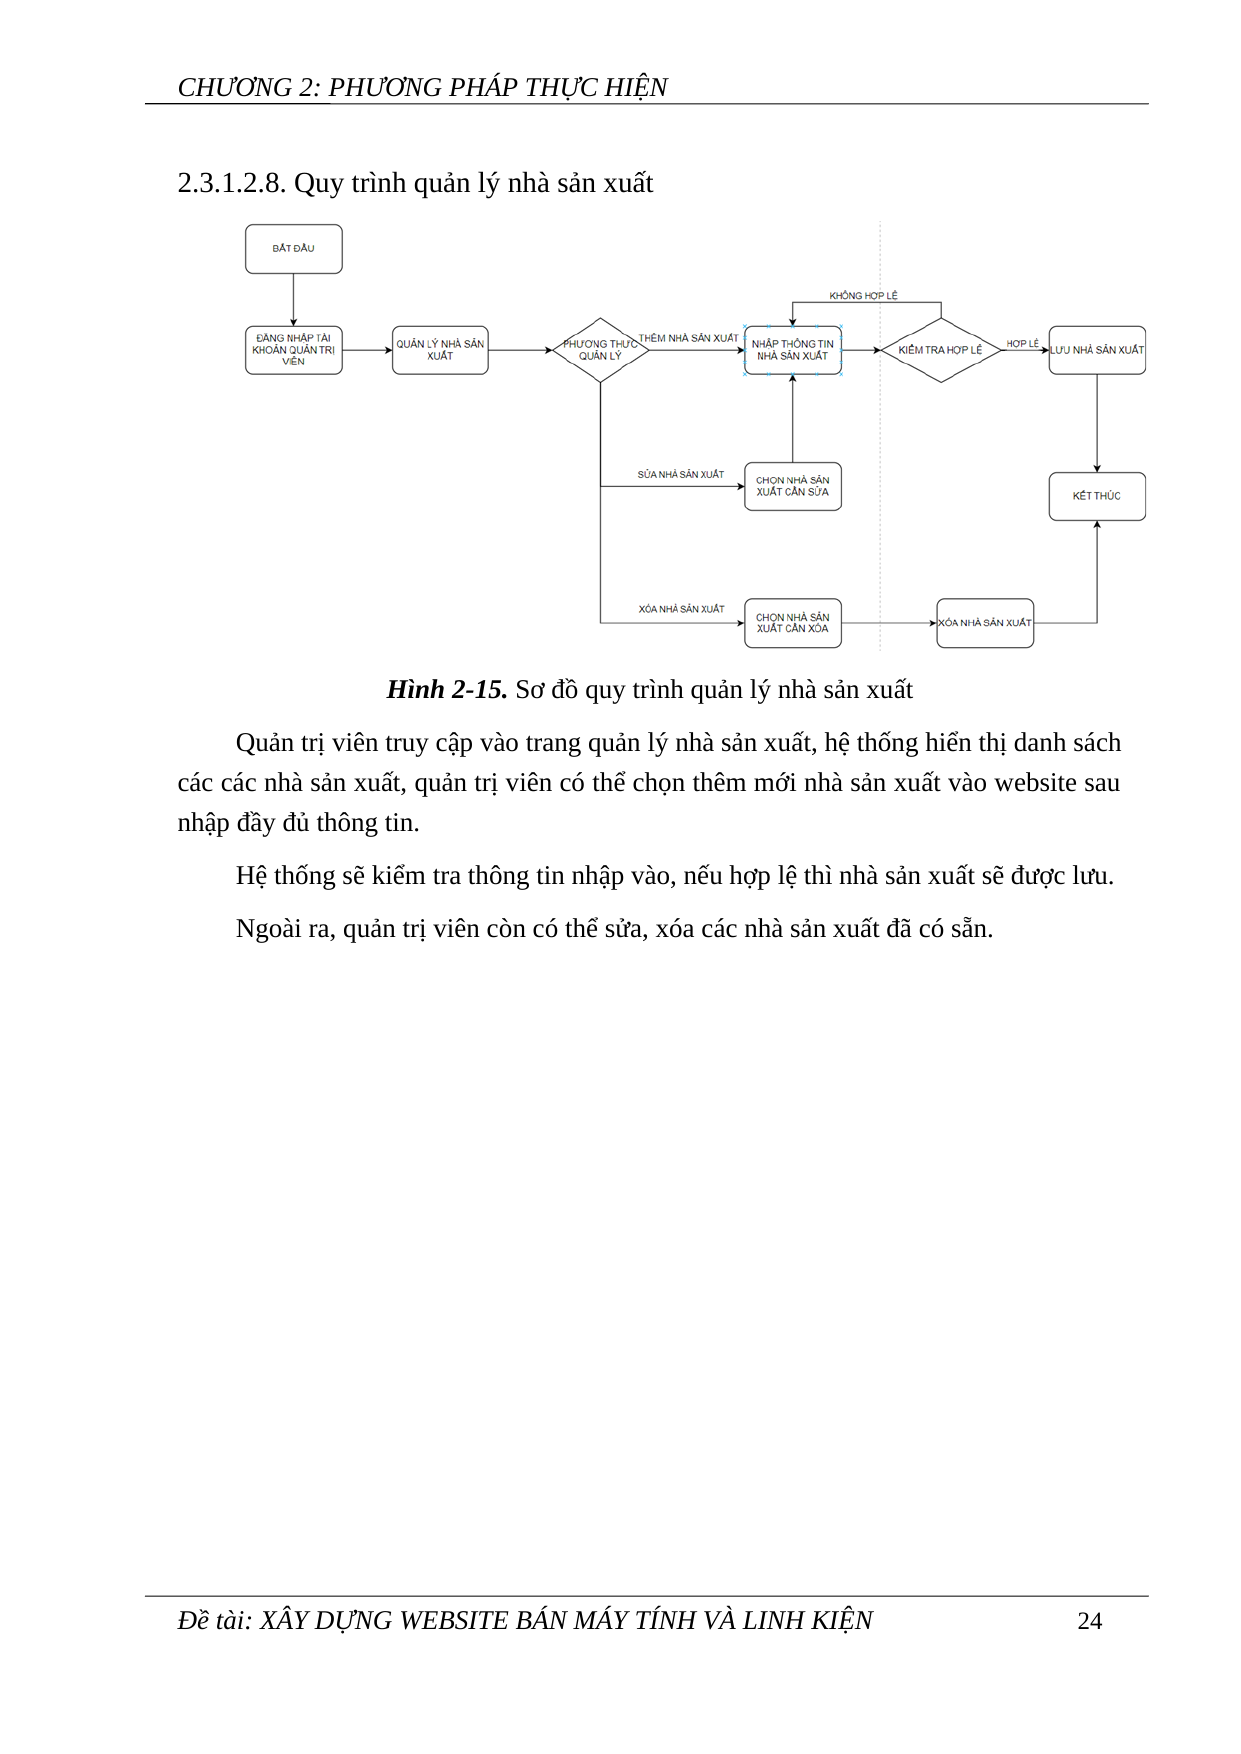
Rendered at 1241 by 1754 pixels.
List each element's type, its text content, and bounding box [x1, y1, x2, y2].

subtitle Quy trình quản lý nhà sản xuất [177, 165, 1122, 198]
text Ngoài ra, quản trị viên còn có thể sửa, xóa các nhà sản xuất đã có sẵn. [177, 912, 1122, 943]
text Hệ thống sẽ kiểm tra thông tin nhập vào, nếu hợp lệ thì nhà sản xuất sẽ được lưu. [177, 859, 1122, 891]
text Hình -. Sơ đồ quy trình quản lý nhà sản xuất [177, 673, 1122, 704]
text Quản trị viên truy cập vào trang quản lý nhà sản xuất, hệ thống hiển thị danh sách các các nhà sản xuất, quản trị viên có thể chọn thêm mới nhà sản xuất vào website sau nhập đầy đủ thông tin. [177, 726, 1122, 838]
picture [235, 221, 1147, 651]
